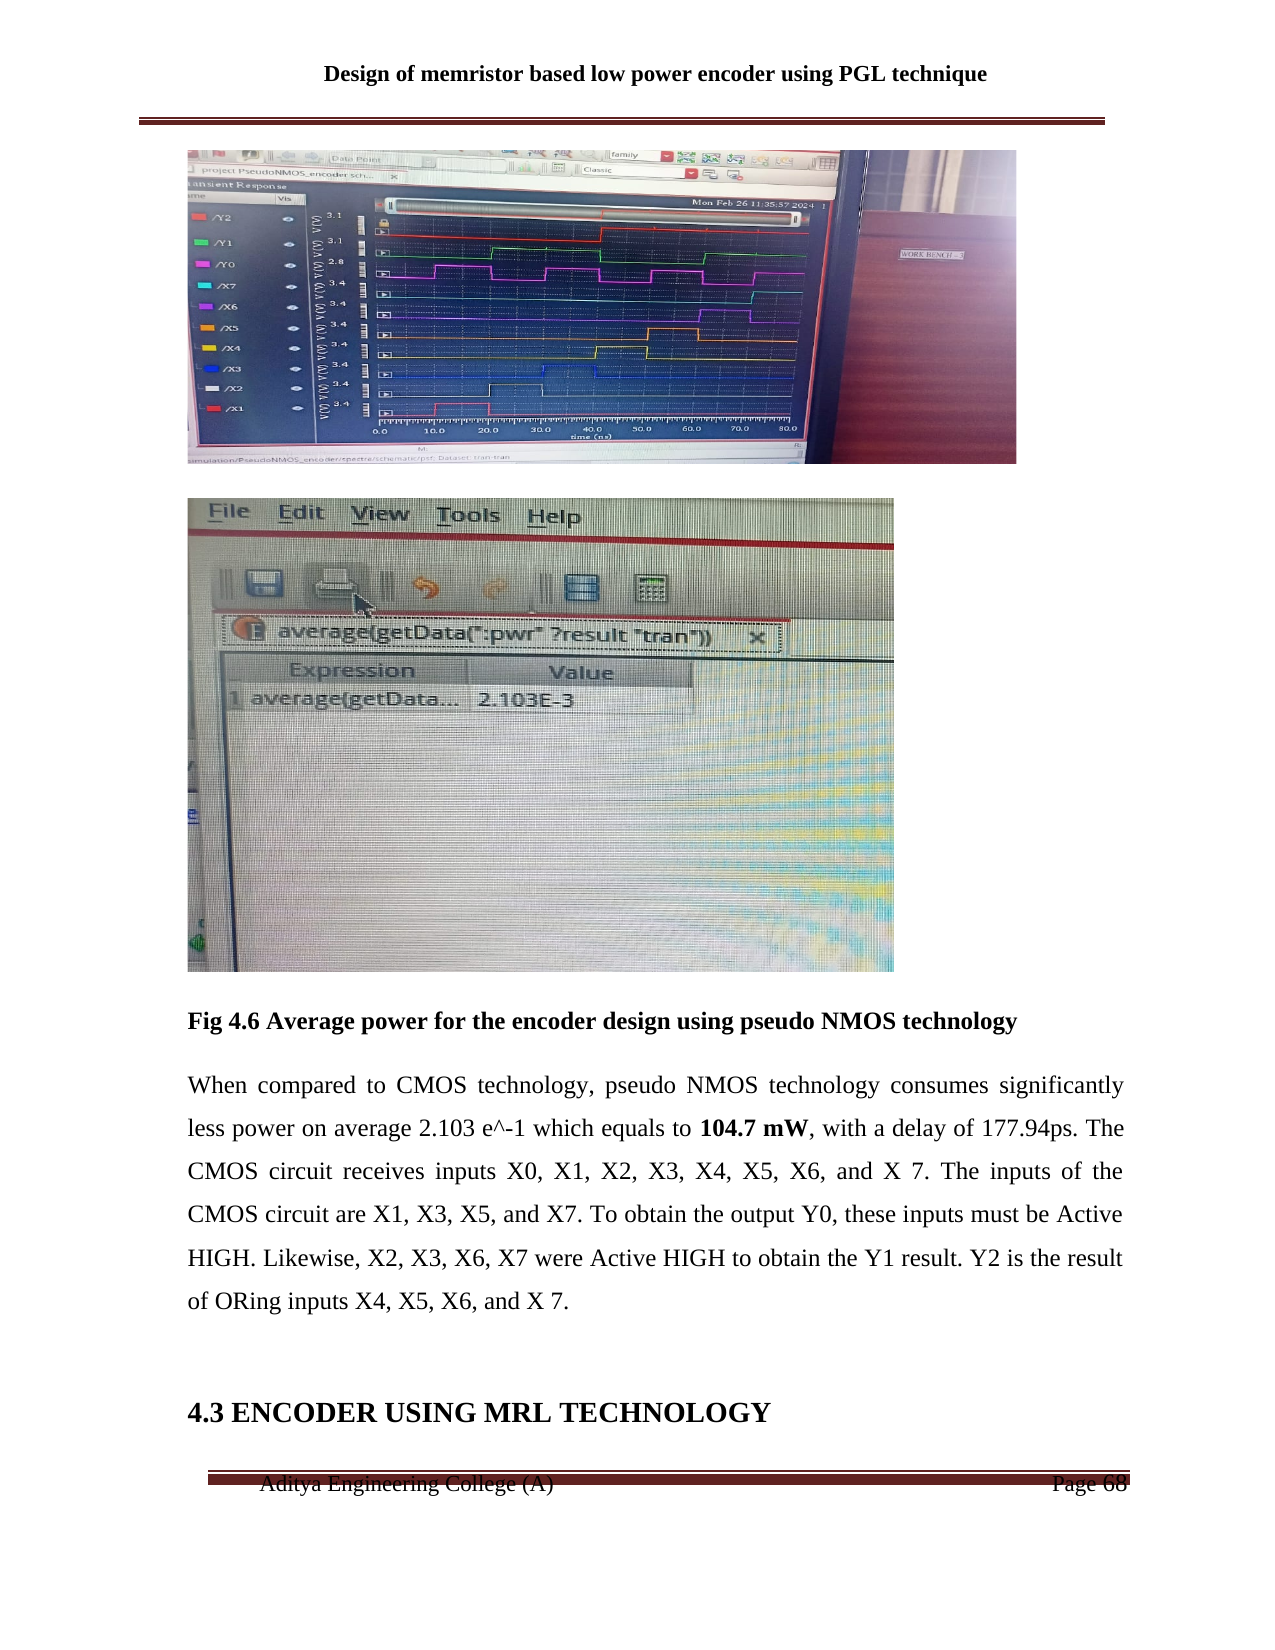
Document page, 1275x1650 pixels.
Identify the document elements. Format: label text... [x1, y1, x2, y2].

text Fig 4.6 Average power for the encoder design using pseudo NMOS technology [187, 1006, 1125, 1035]
picture [187, 498, 894, 972]
picture [187, 150, 1017, 464]
text 4.3 ENCODER USING MRL TECHNOLOGY [187, 1395, 1125, 1429]
text When compared to CMOS technology, pseudo NMOS technology consumes significantly less power on average 2.103 e^-1 which equals to 104.7 mW, with a delay of 177.94ps. The CMOS circuit receives inputs X0, X1, X2, X3, X4, X5, X6, and X 7. The inputs of the CMOS circuit are X1, X3, X5, and X7. To obtain the output Y0, these inputs must be Active HIGH. Likewise, X2, X3, X6, X7 were Active HIGH to obtain the Y1 result. Y2 is the result of ORing inputs X4, X5, X6, and X 7. [187, 1070, 1125, 1314]
